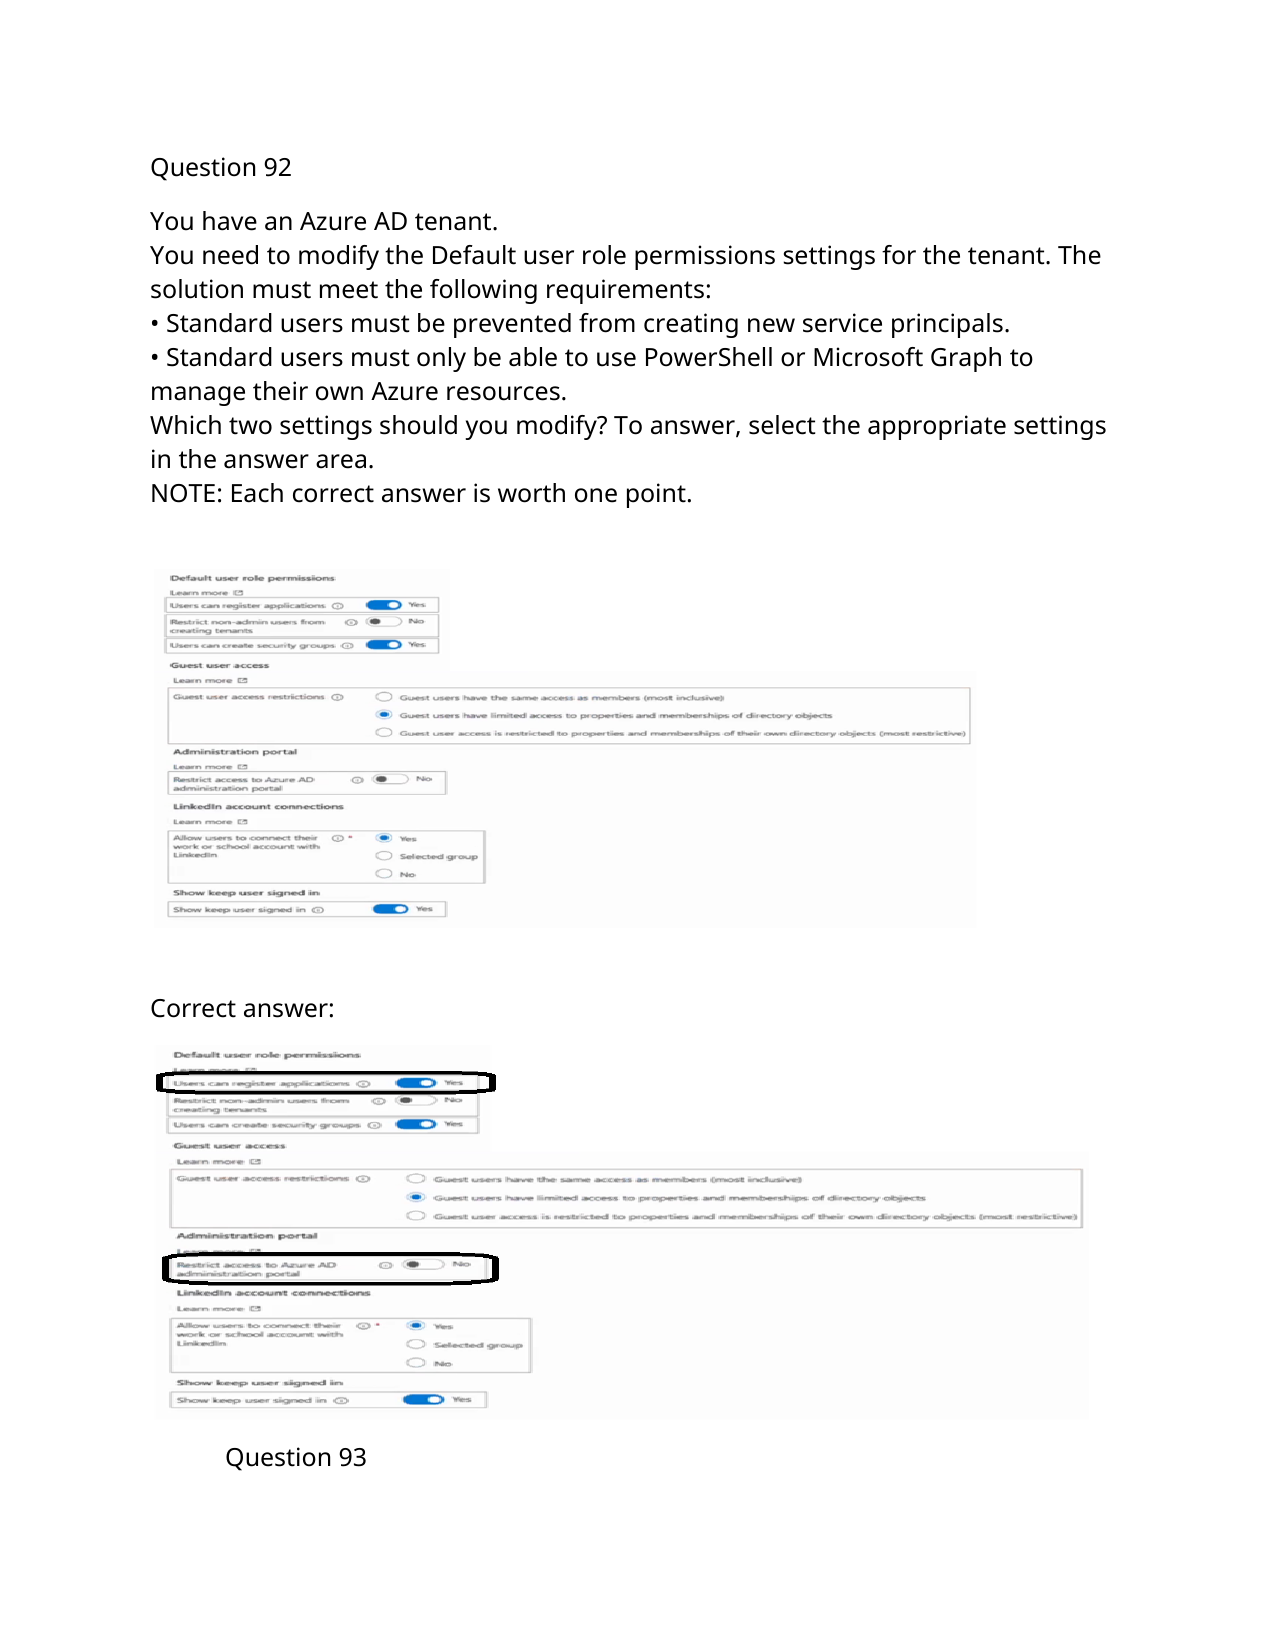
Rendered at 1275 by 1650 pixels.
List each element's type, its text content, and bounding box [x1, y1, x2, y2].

text Correct answer: [150, 990, 1125, 1024]
text NOTE: Each correct answer is worth one point. [150, 476, 1125, 510]
text • Standard users must only be able to use PowerShell or Microsoft Graph to manage their own Azure resources. [150, 340, 1125, 408]
text Question 92 [150, 150, 1125, 184]
text Question 93 [150, 1439, 1125, 1474]
text You have an Azure AD tenant. [150, 203, 1125, 237]
text Which two settings should you modify? To answer, select the appropriate settings in the answer area. [150, 408, 1125, 476]
text You need to modify the Default user role permissions settings for the tenant. The solution must meet the following requirements: [150, 237, 1125, 306]
text • Standard users must be prevented from creating new service principals. [150, 306, 1125, 340]
